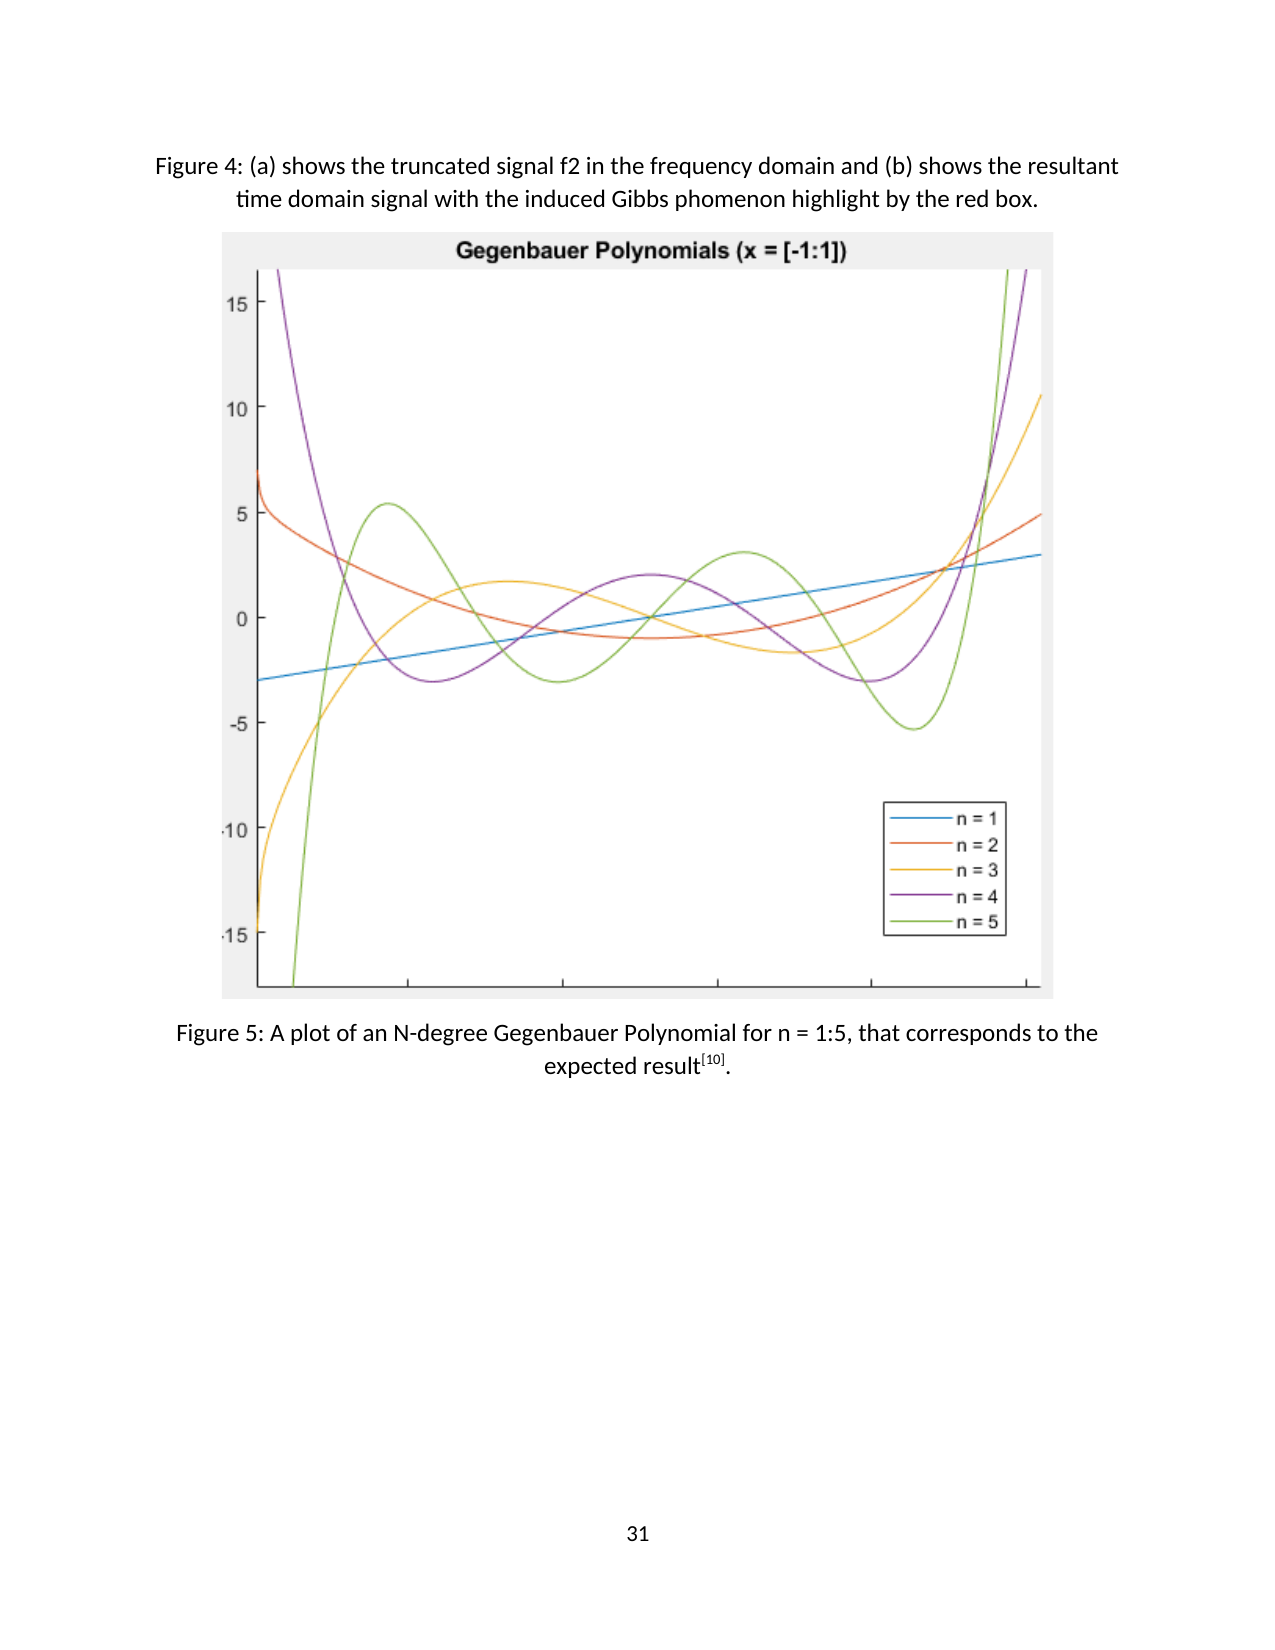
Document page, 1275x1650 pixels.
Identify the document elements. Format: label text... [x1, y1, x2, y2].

text Figure 5: A plot of an N-degree Gegenbauer Polynomial for n = 1:5, that corresponds to the expected result[10]. [150, 1017, 1125, 1080]
picture [221, 232, 1054, 999]
text Figure 4: (a) shows the truncated signal f2 in the frequency domain and (b) shows the resultant time domain signal with the induced Gibbs phomenon highlight by the red box. [150, 150, 1125, 213]
